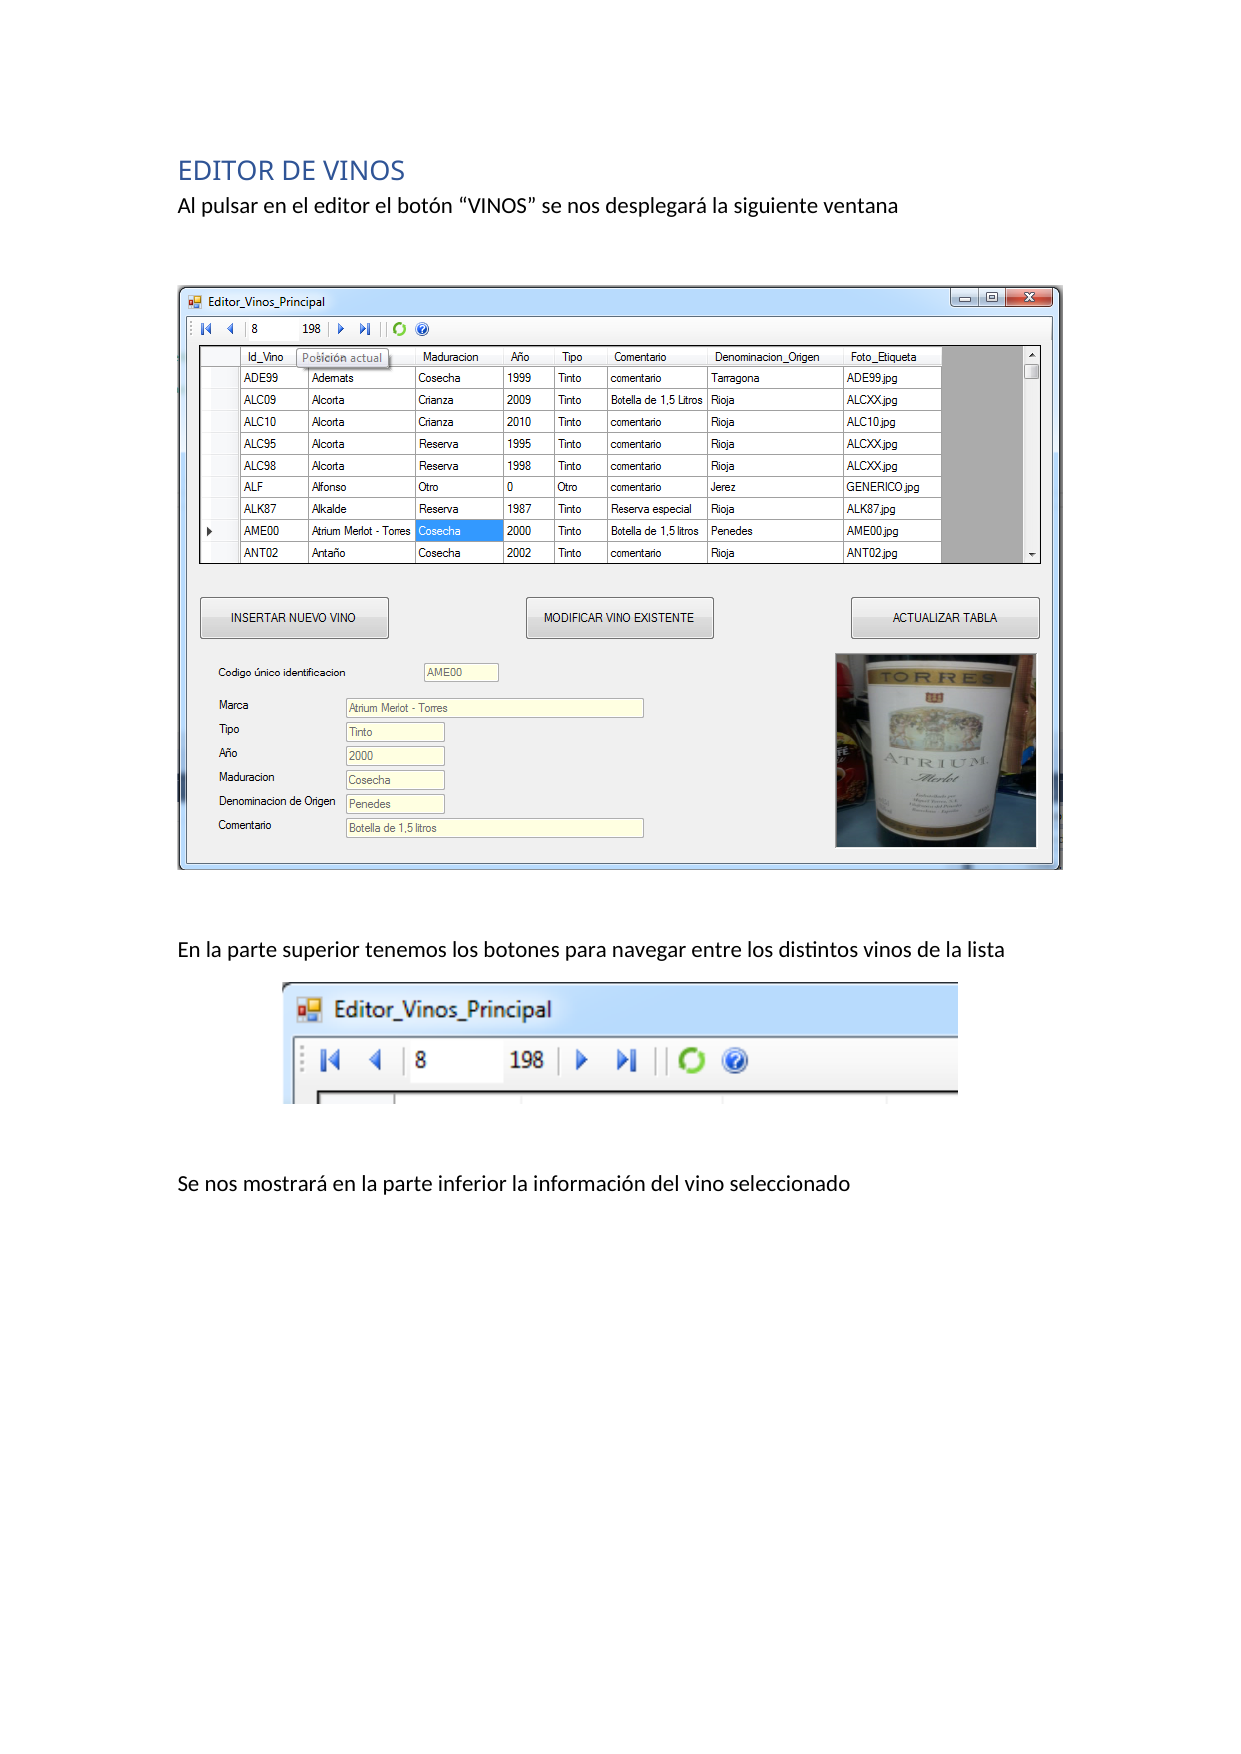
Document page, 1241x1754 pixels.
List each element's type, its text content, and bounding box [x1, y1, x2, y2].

picture [282, 982, 958, 1104]
text En la parte superior tenemos los botones para navegar entre los distintos vinos de la lista [177, 936, 1063, 964]
subtitle EDITOR DE VINOS [177, 152, 1063, 189]
picture [177, 285, 1063, 870]
text Se nos mostrará en la parte inferior la información del vino seleccionado [177, 1169, 1063, 1197]
text Al pulsar en el editor el botón “VINOS” se nos desplegará la siguiente ventana [177, 192, 1063, 219]
